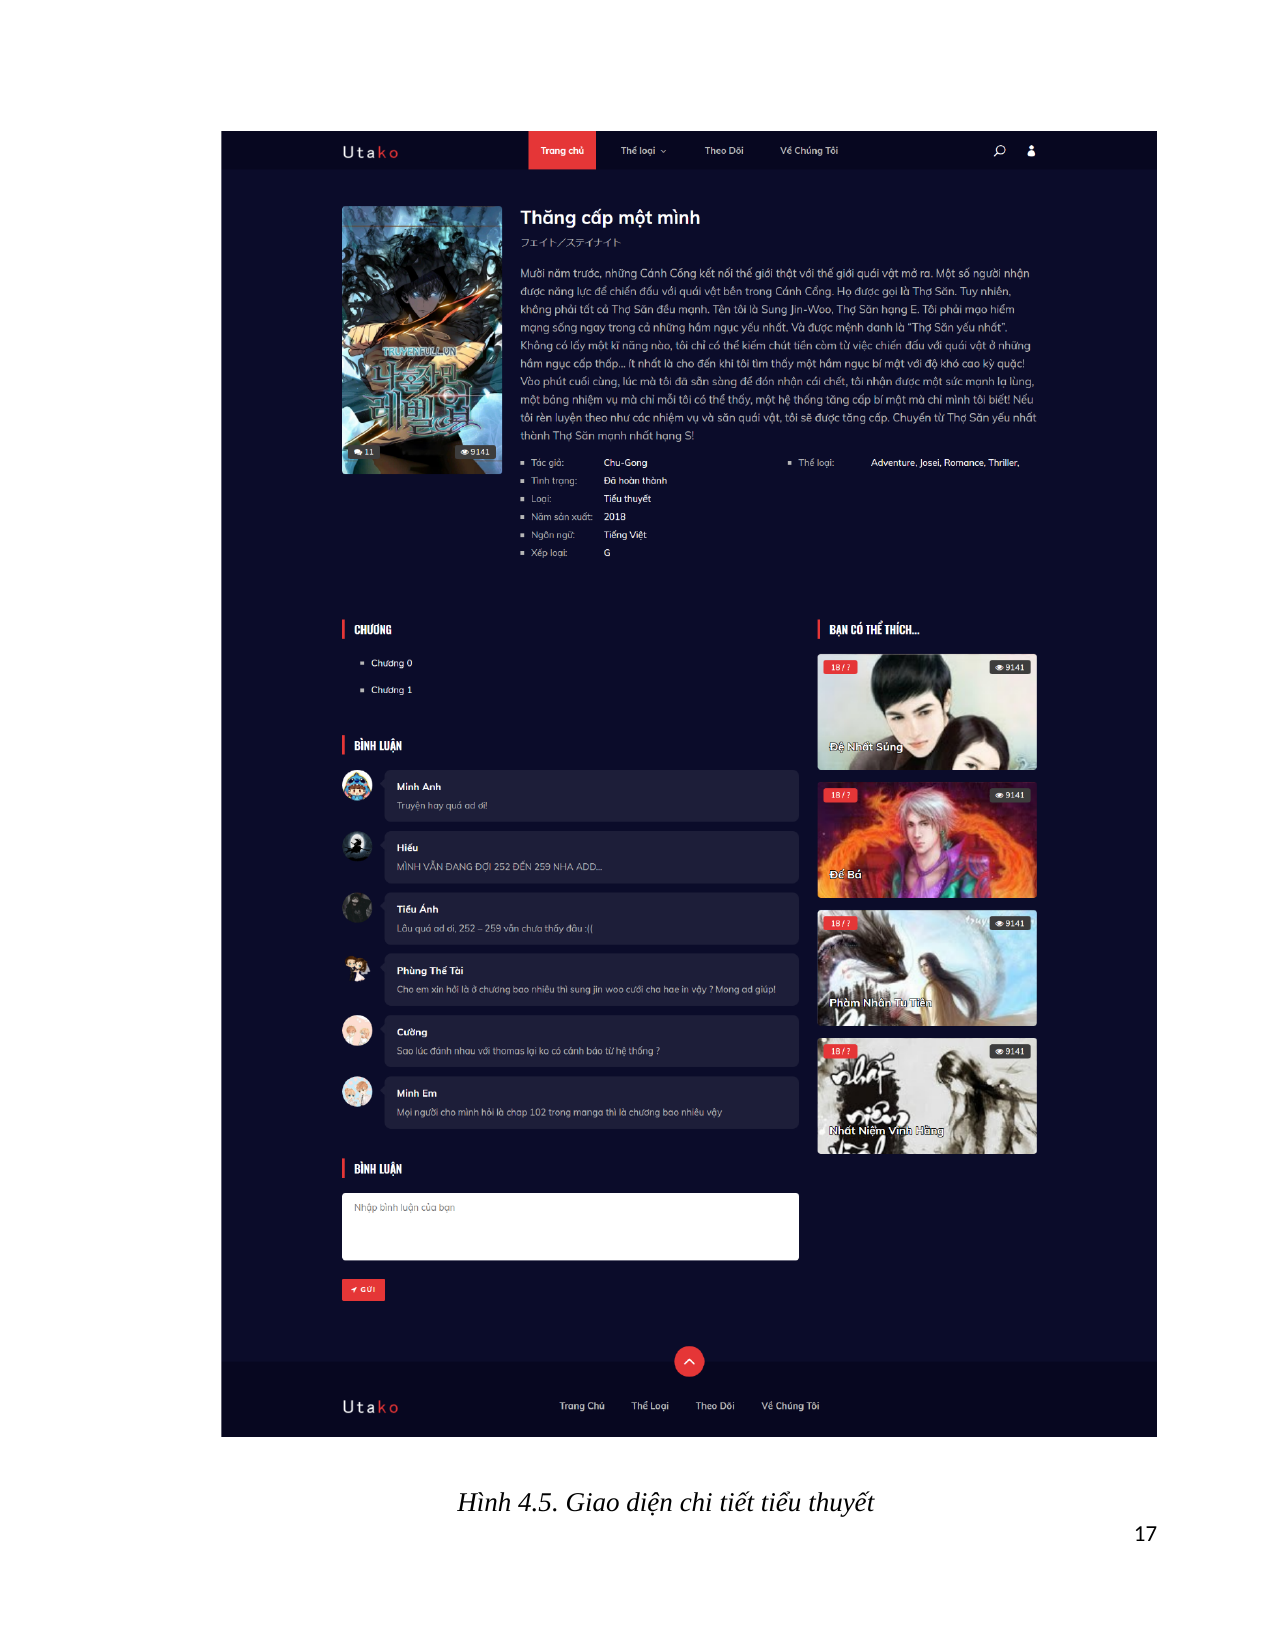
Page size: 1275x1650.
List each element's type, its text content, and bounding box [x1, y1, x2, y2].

text Hình 4.5. Giao diện chi tiết tiểu thuyết [177, 1486, 1157, 1517]
picture [221, 131, 1157, 1437]
